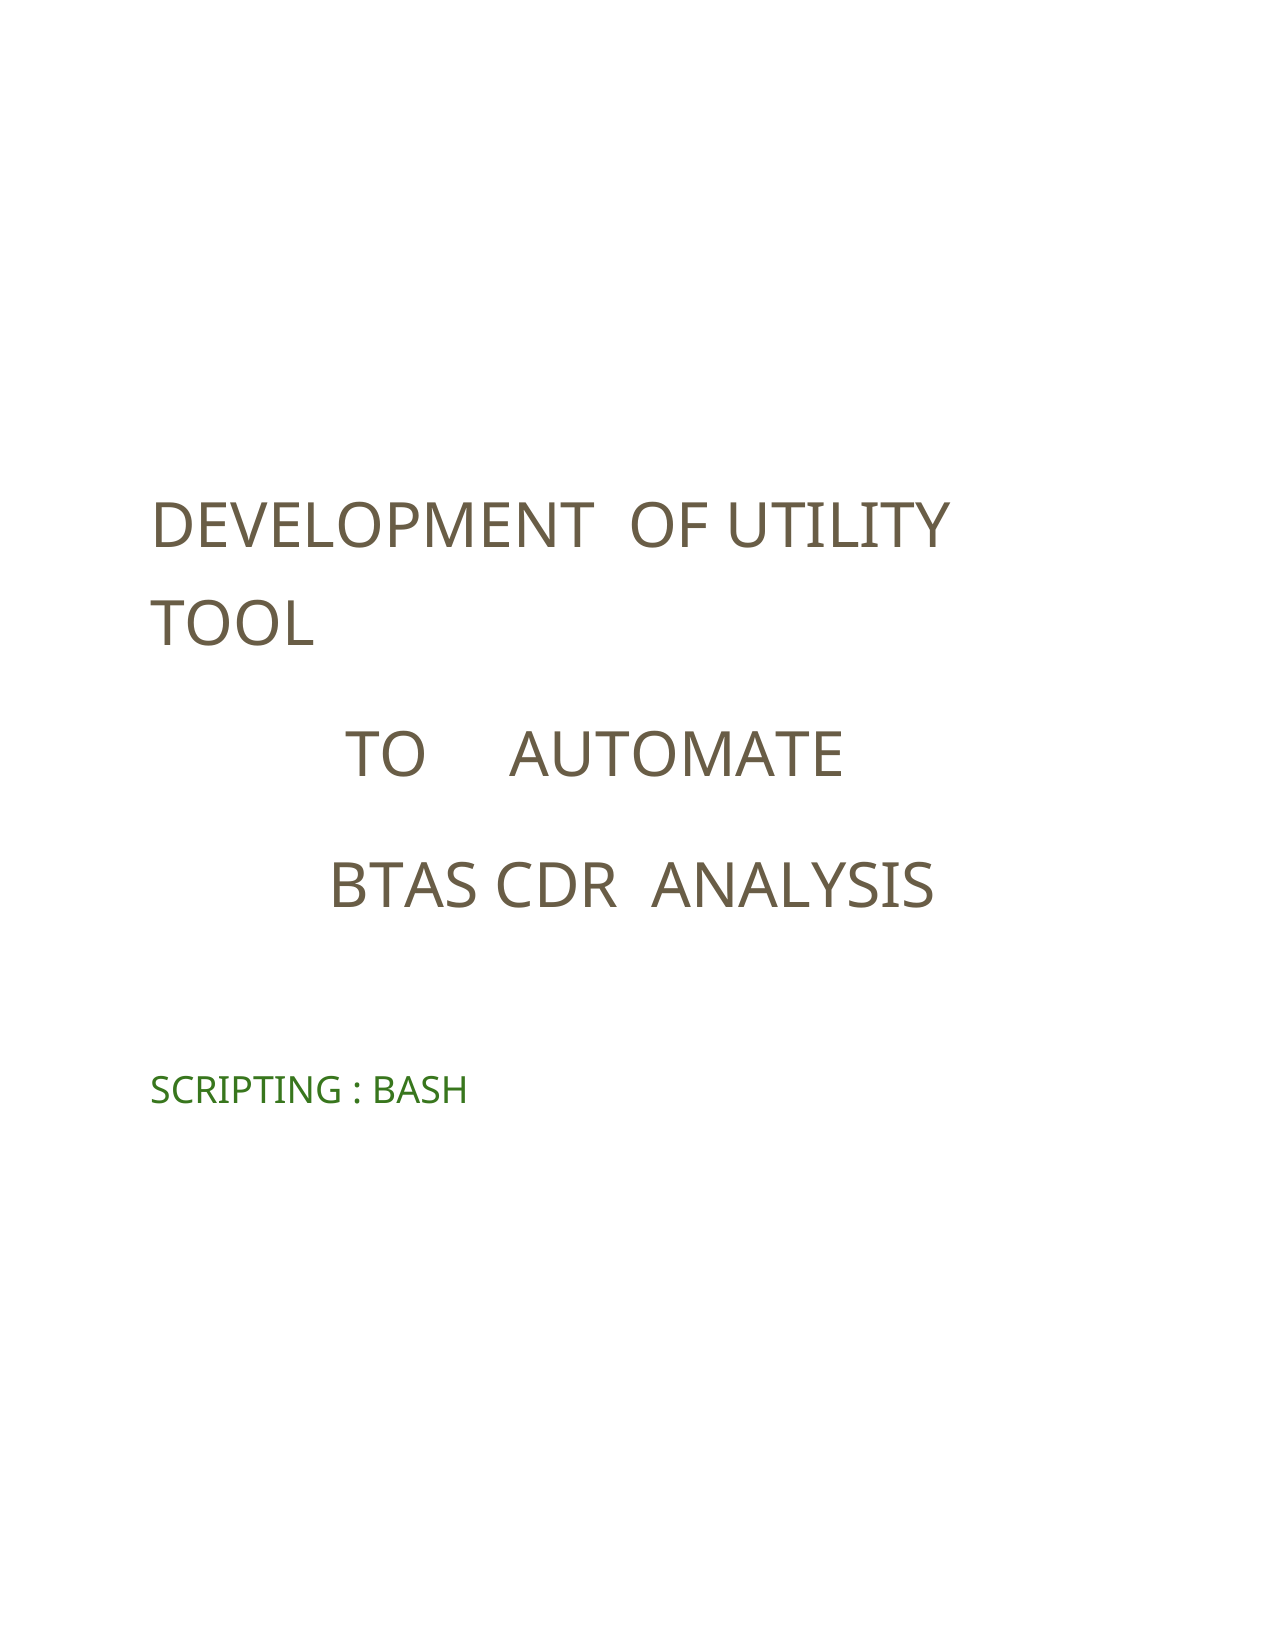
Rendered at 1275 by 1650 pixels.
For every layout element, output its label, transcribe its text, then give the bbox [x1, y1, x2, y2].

text TO AUTOMATE [150, 709, 1125, 794]
text SCRIPTING : BASH [150, 1064, 1125, 1115]
text DEVELOPMENT OF UTILITY TOOL [150, 480, 1125, 663]
text BTAS CDR ANALYSIS [150, 841, 1125, 926]
